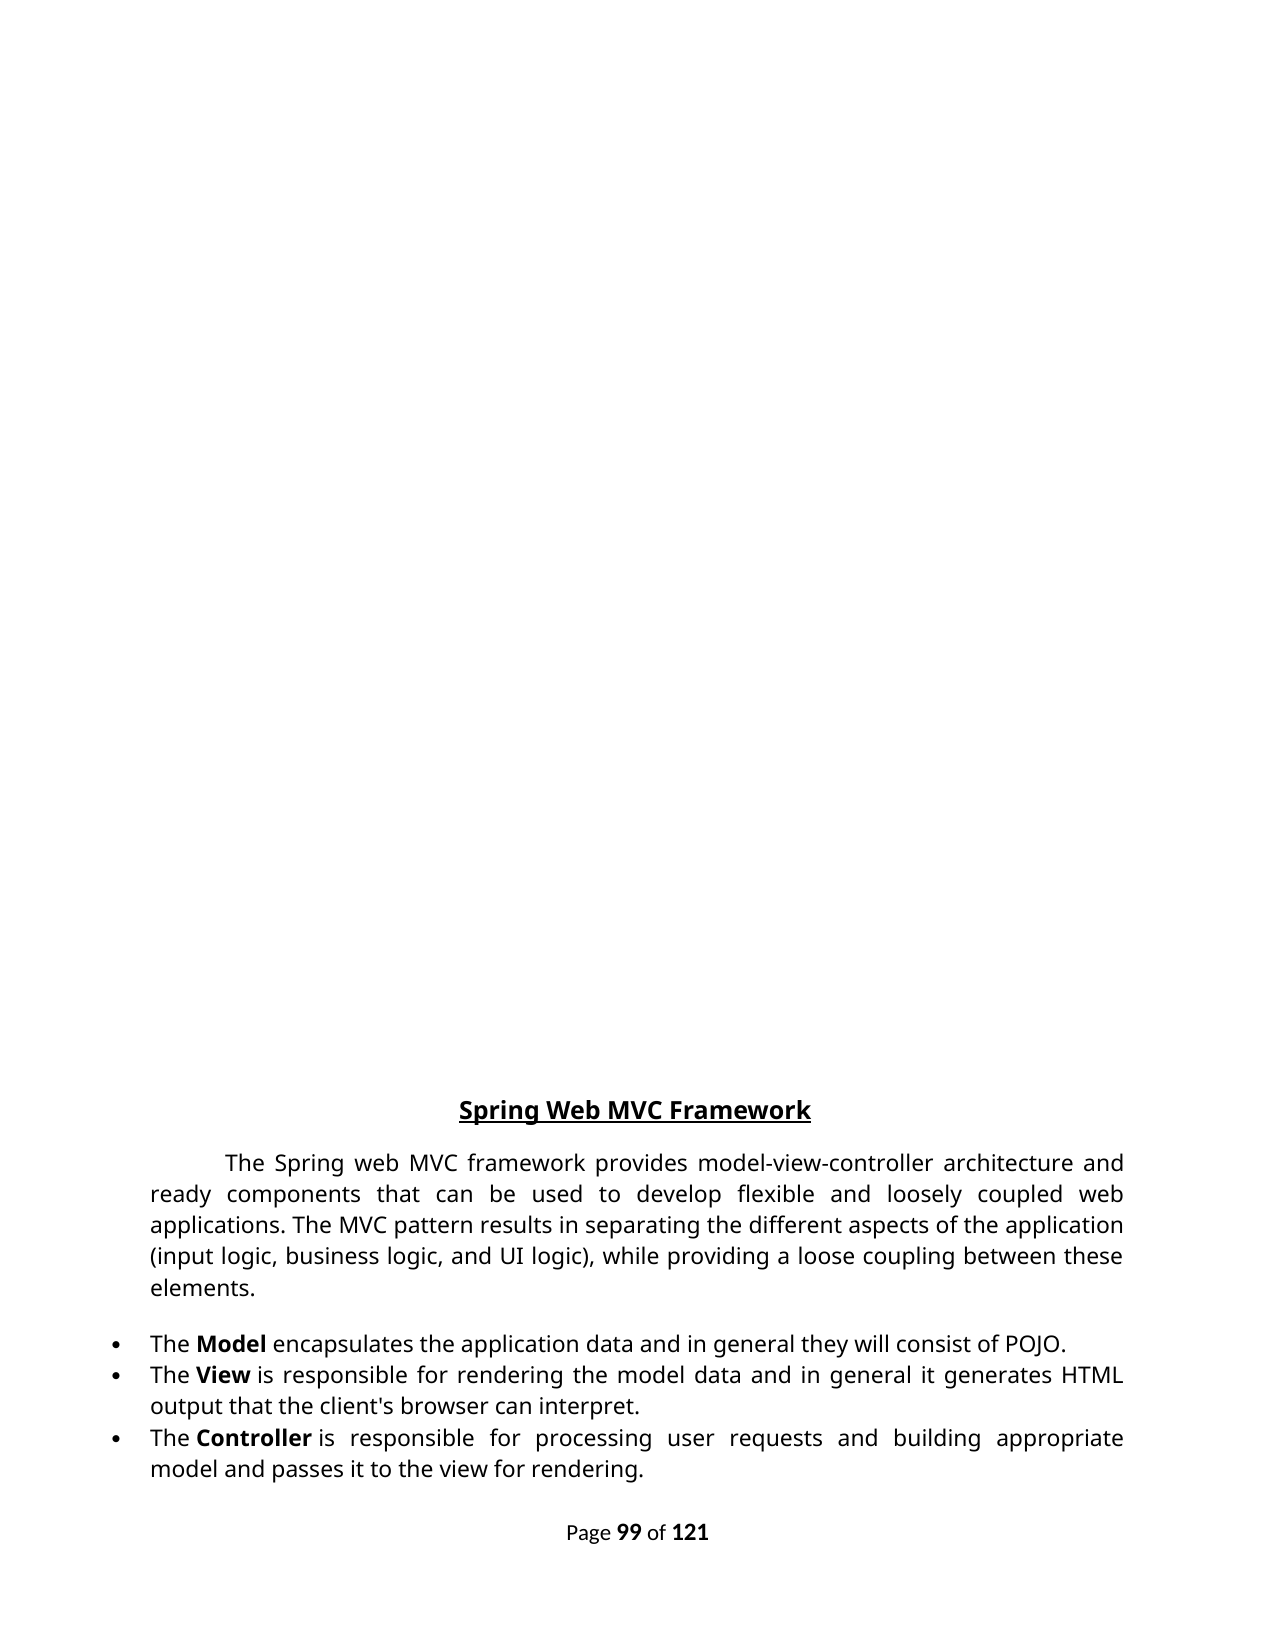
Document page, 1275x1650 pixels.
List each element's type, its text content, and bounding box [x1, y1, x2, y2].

list The Controller is responsible for processing user requests and building appropriate model and passes it to the view for rendering. [112, 1422, 1125, 1484]
text The Spring web MVC framework provides model-view-controller architecture and ready components that can be used to develop flexible and loosely coupled web applications. The MVC pattern results in separating the different aspects of the application (input logic, business logic, and UI logic), while providing a loose coupling between these elements. [150, 1147, 1125, 1303]
list The View is responsible for rendering the model data and in general it generates HTML output that the client's browser can interpret. [112, 1359, 1125, 1422]
list The Model encapsulates the application data and in general they will consist of POJO. [112, 1328, 1125, 1359]
text Spring Web MVC Framework [150, 1092, 1120, 1127]
